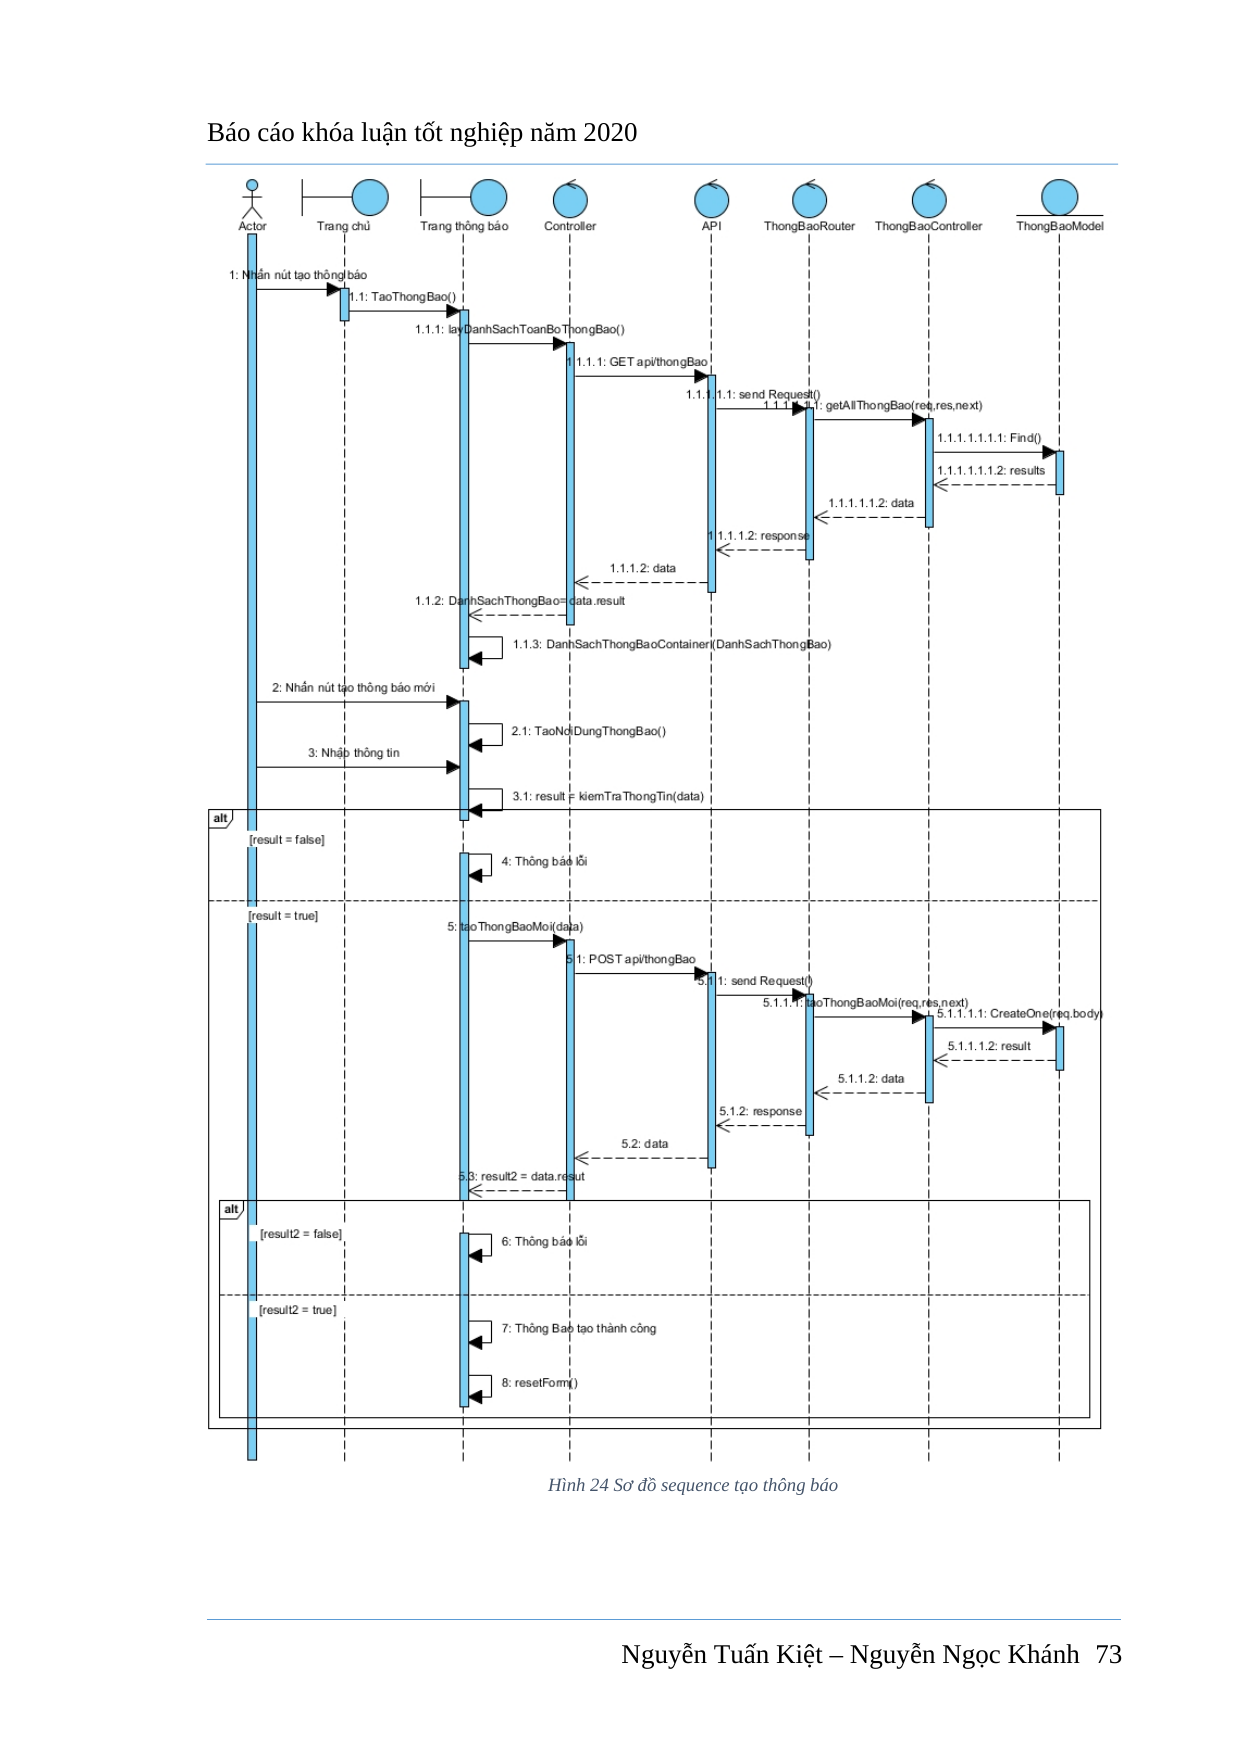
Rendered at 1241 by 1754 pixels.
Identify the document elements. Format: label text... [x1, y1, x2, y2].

picture [206, 177, 1123, 1465]
